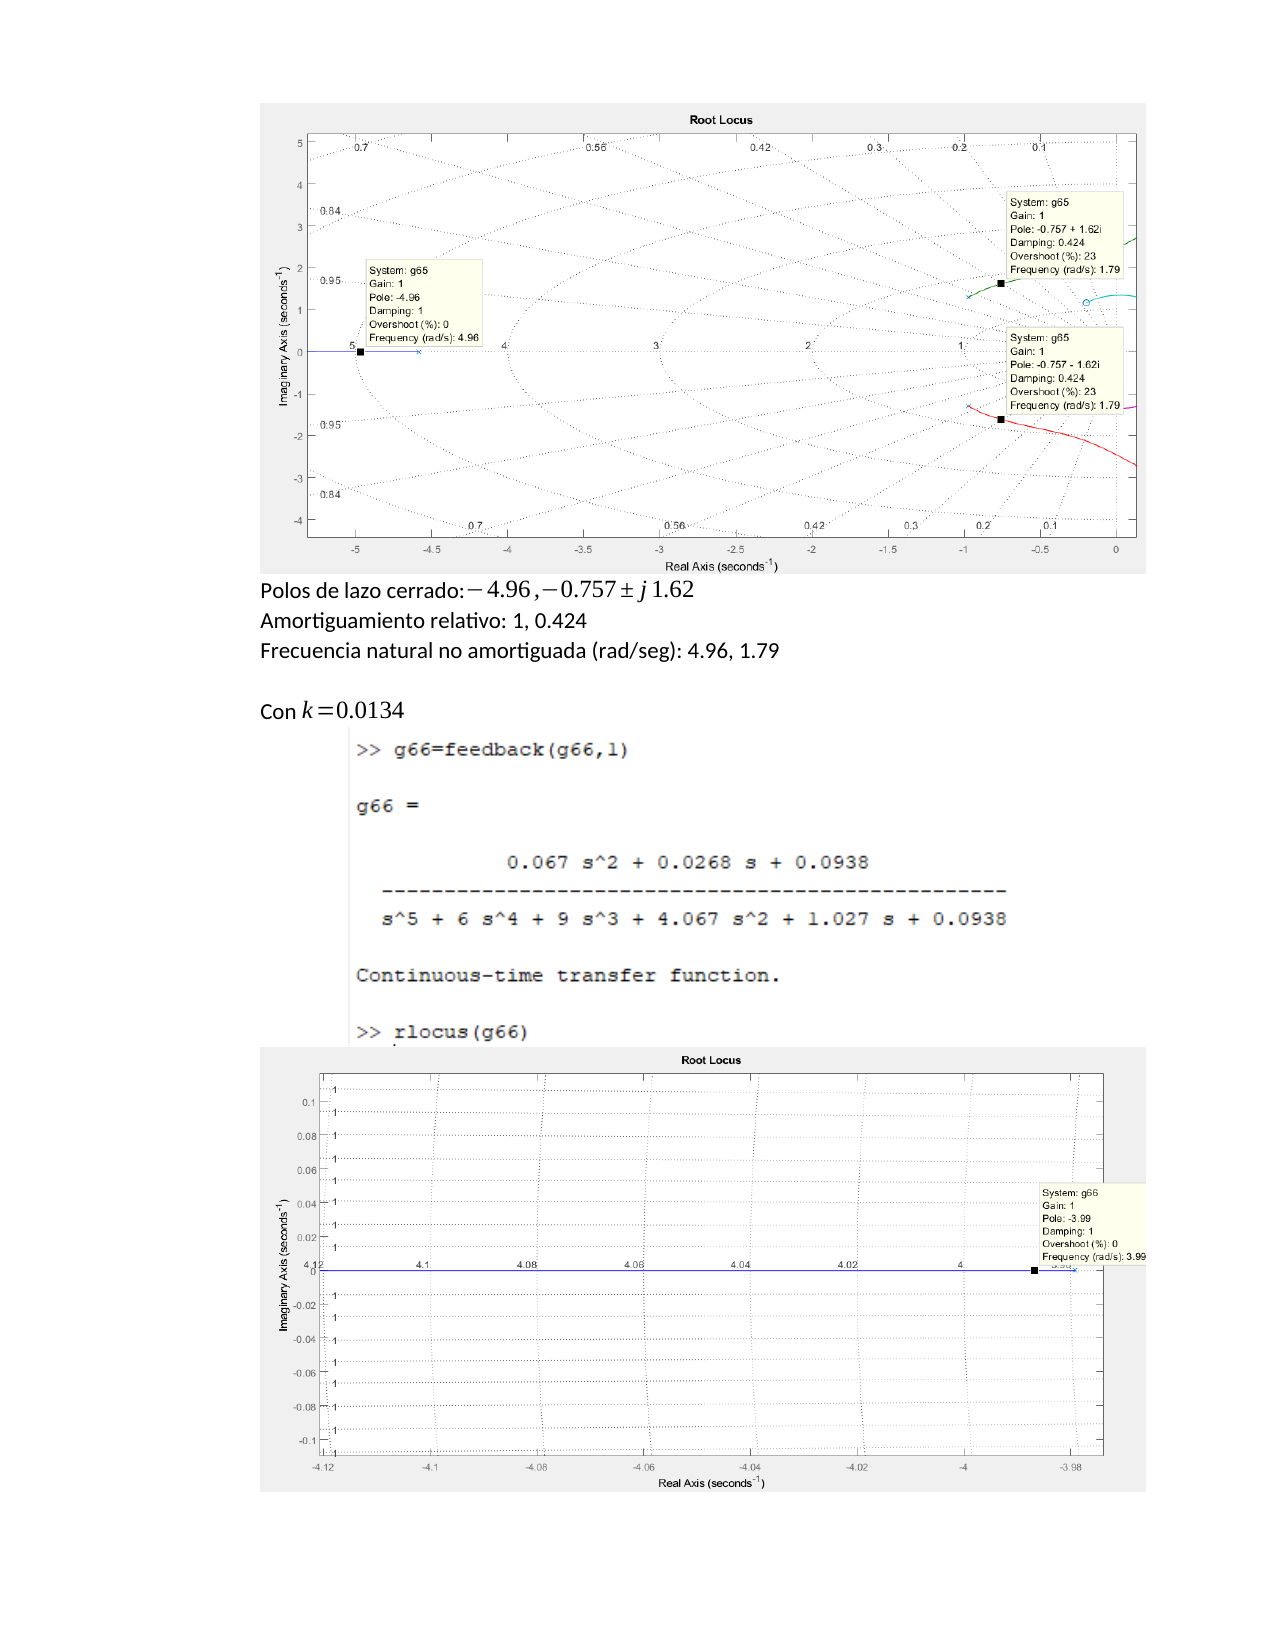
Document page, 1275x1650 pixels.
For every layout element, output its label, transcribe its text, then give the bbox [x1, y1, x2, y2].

list Amortiguamiento relativo: 1, 0.424 [260, 606, 1137, 634]
list Frecuencia natural no amortiguada (rad/seg): 4.96, 1.79 [260, 636, 1137, 664]
picture [347, 727, 1050, 1046]
list Polos de lazo cerrado: [260, 576, 1137, 604]
picture [260, 103, 1147, 574]
list Con [260, 697, 1137, 725]
picture [260, 1047, 1147, 1492]
